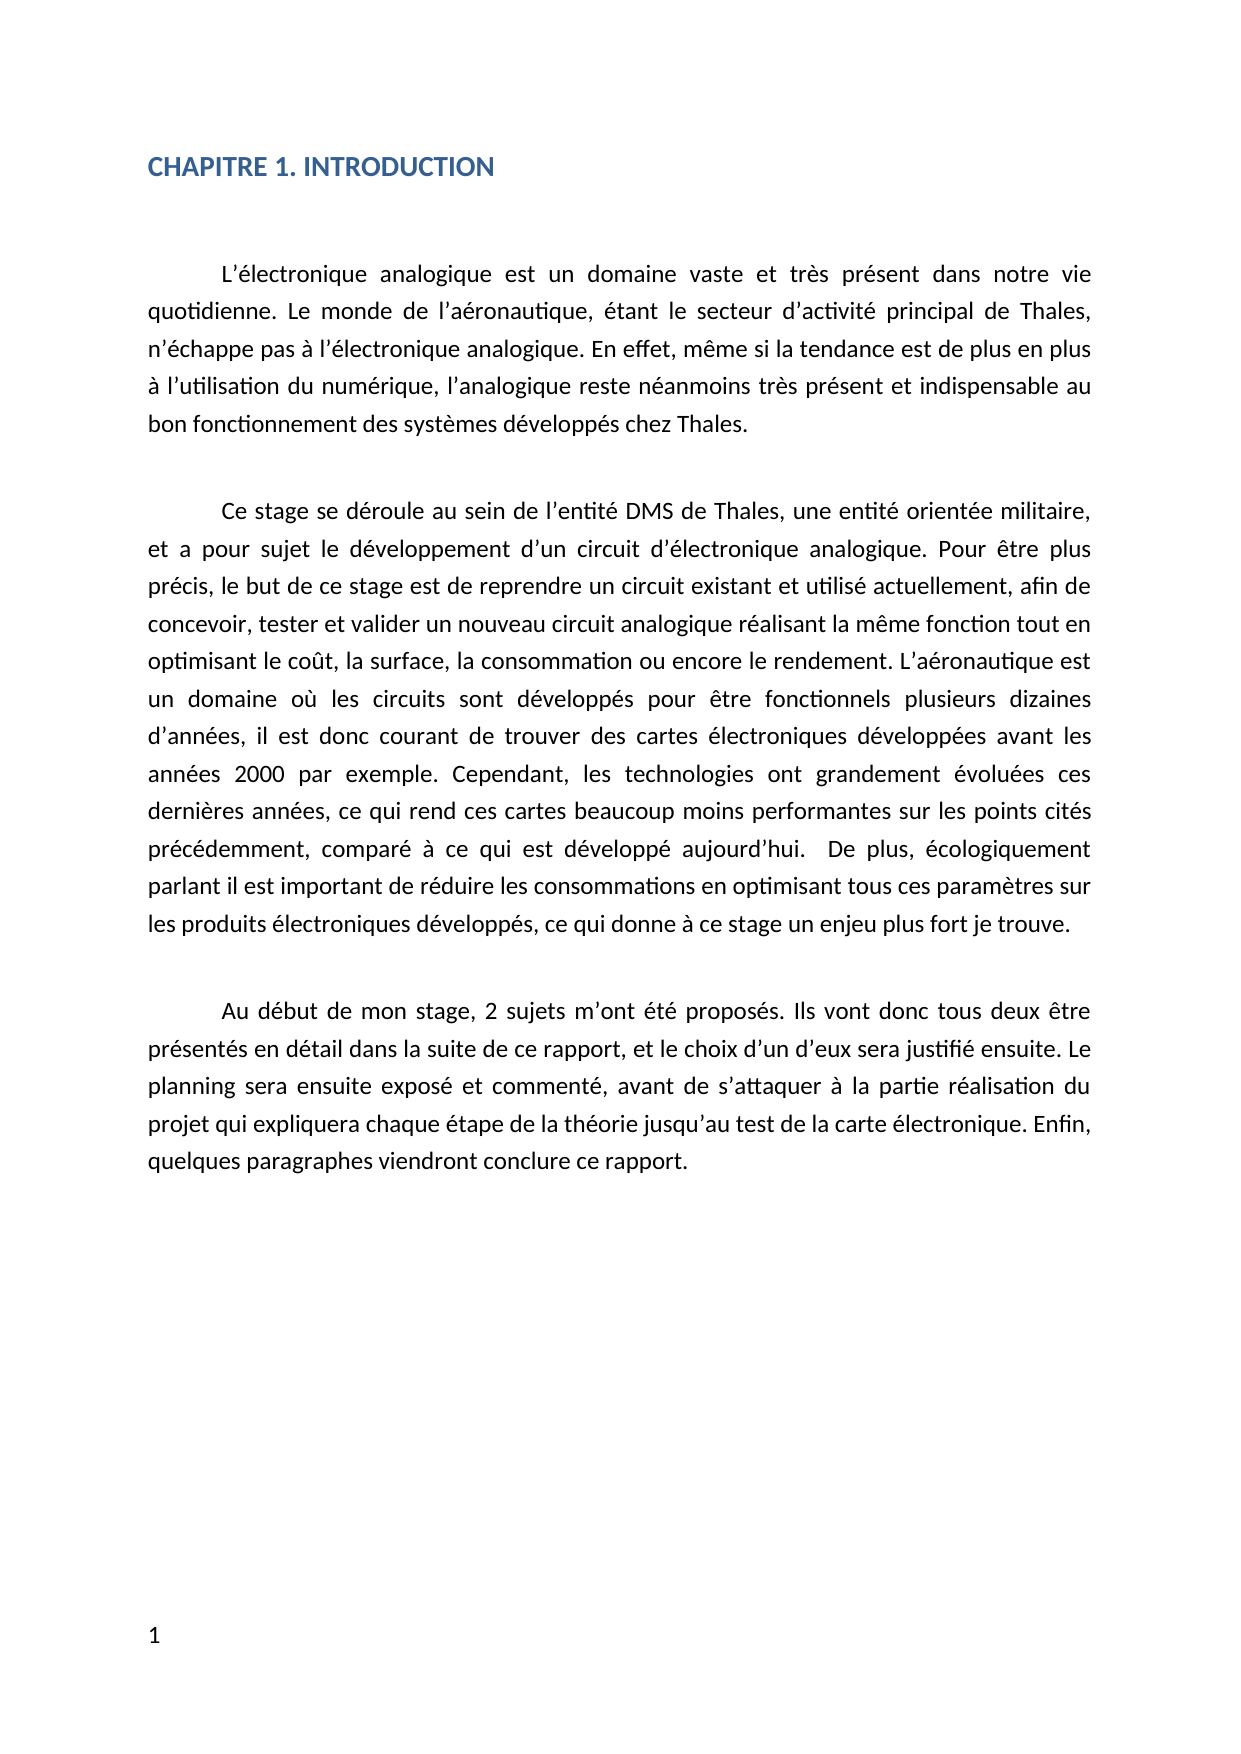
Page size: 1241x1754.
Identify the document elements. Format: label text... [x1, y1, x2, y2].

text Au début de mon stage, 2 sujets m’ont été proposés. Ils vont donc tous deux être présentés en détail dans la suite de ce rapport, et le choix d’un d’eux sera justifié ensuite. Le planning sera ensuite exposé et commenté, avant de s’attaquer à la partie réalisation du projet qui expliquera chaque étape de la théorie jusqu’au test de la carte électronique. Enfin, quelques paragraphes viendront conclure ce rapport. [148, 988, 1093, 1176]
text L’électronique analogique est un domaine vaste et très présent dans notre vie quotidienne. Le monde de l’aéronautique, étant le secteur d’activité principal de Thales, n’échappe pas à l’électronique analogique. En effet, même si la tendance est de plus en plus à l’utilisation du numérique, l’analogique reste néanmoins très présent et indispensable au bon fonctionnement des systèmes développés chez Thales. [148, 251, 1093, 438]
subtitle Chapitre 1. Introduction [148, 148, 1093, 183]
text Ce stage se déroule au sein de l’entité DMS de Thales, une entité orientée militaire, et a pour sujet le développement d’un circuit d’électronique analogique. Pour être plus précis, le but de ce stage est de reprendre un circuit existant et utilisé actuellement, afin de concevoir, tester et valider un nouveau circuit analogique réalisant la même fonction tout en optimisant le coût, la surface, la consommation ou encore le rendement. L’aéronautique est un domaine où les circuits sont développés pour être fonctionnels plusieurs dizaines d’années, il est donc courant de trouver des cartes électroniques développées avant les années 2000 par exemple. Cependant, les technologies ont grandement évoluées ces dernières années, ce qui rend ces cartes beaucoup moins performantes sur les points cités précédemment, comparé à ce qui est développé aujourd’hui. De plus, écologiquement parlant il est important de réduire les consommations en optimisant tous ces paramètres sur les produits électroniques développés, ce qui donne à ce stage un enjeu plus fort je trouve. [148, 488, 1093, 938]
